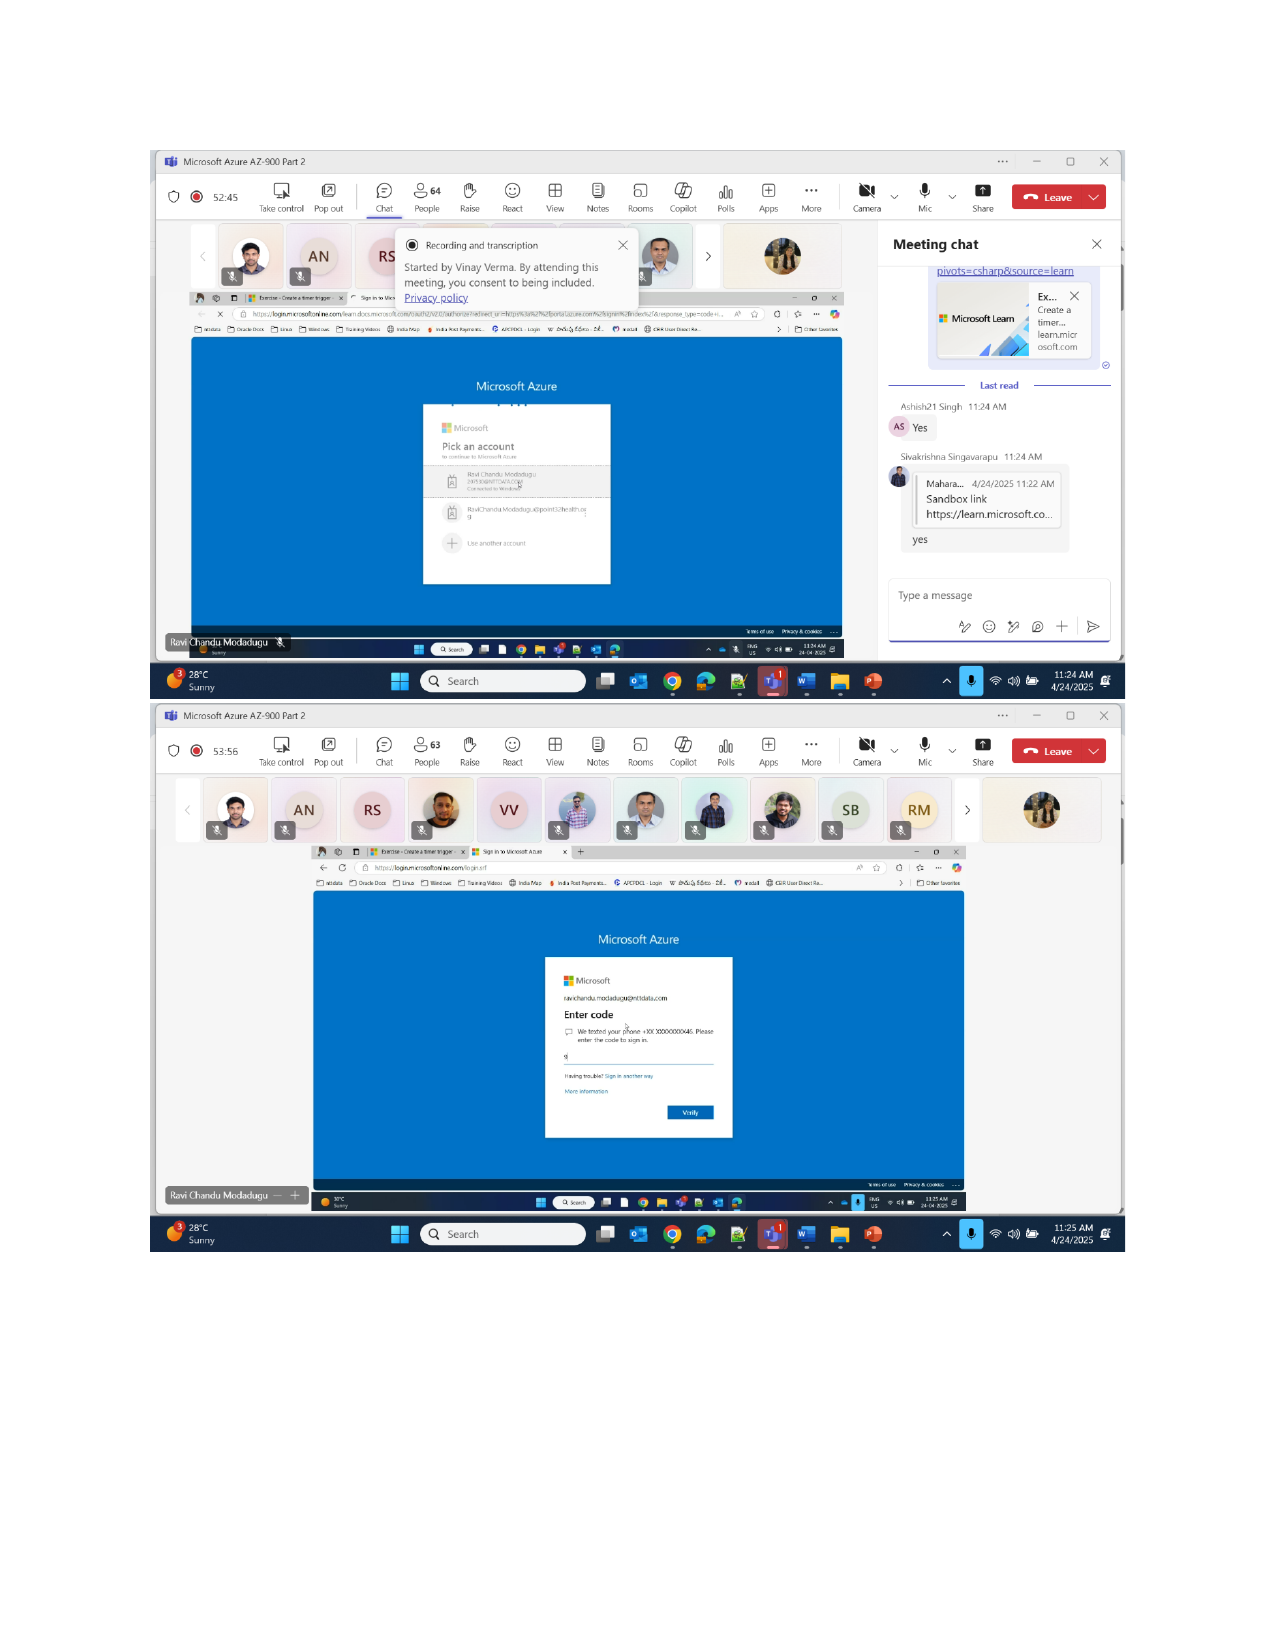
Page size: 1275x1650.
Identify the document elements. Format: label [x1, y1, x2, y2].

picture [150, 150, 1125, 699]
picture [150, 703, 1125, 1252]
